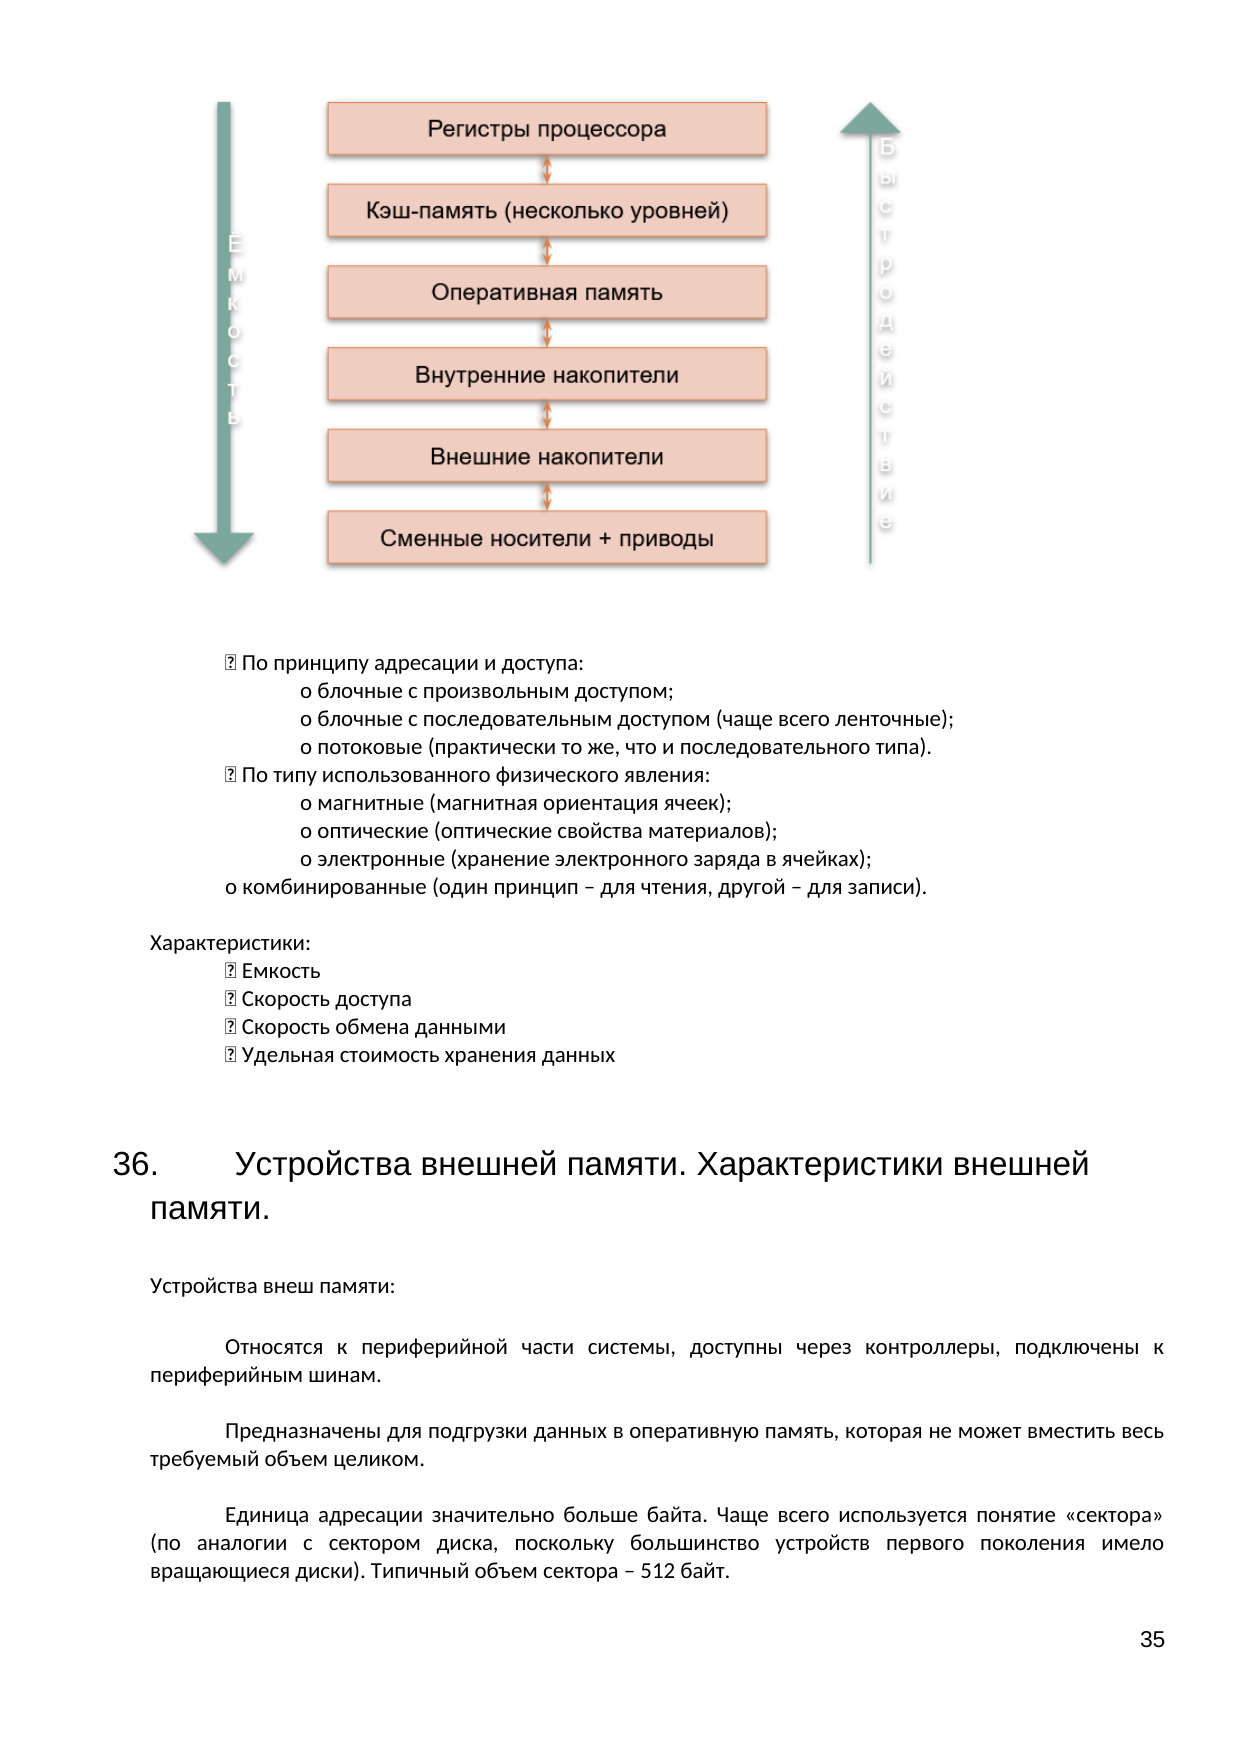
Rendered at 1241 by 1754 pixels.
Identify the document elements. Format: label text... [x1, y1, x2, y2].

text o блочные с произвольным доступом; [225, 676, 1165, 704]
text  Скорость обмена данными [150, 1012, 1165, 1040]
text Устройства внеш памяти: [75, 1271, 1165, 1299]
text Относятся к периферийной части системы, доступны через контроллеры, подключены к периферийным шинам. [150, 1332, 1165, 1388]
text  Удельная стоимость хранения данных [150, 1040, 1165, 1068]
text  Скорость доступа [150, 984, 1165, 1012]
text  Емкость [225, 956, 1165, 984]
picture [75, 75, 1016, 648]
subtitle Устройства внешней памяти. Характеристики внешней памяти. [112, 1144, 1165, 1227]
text o потоковые (практически то же, что и последовательного типа). [225, 732, 1165, 760]
text Характеристики: [75, 928, 1165, 956]
text  По принципу адресации и доступа: [150, 648, 1165, 676]
text o оптические (оптические свойства материалов); [225, 816, 1165, 844]
text  По типу использованного физического явления: [150, 760, 1165, 788]
text o комбинированные (один принцип – для чтения, другой – для записи). [150, 872, 1165, 900]
text o блочные с последовательным доступом (чаще всего ленточные); [225, 704, 1165, 732]
text o электронные (хранение электронного заряда в ячейках); [225, 844, 1165, 872]
text o магнитные (магнитная ориентация ячеек); [225, 788, 1165, 816]
text Единица адресации значительно больше байта. Чаще всего используется понятие «сектора» (по аналогии с сектором диска, поскольку большинство устройств первого поколения имело вращающиеся диски). Типичный объем сектора – 512 байт. [150, 1500, 1165, 1584]
text Предназначены для подгрузки данных в оперативную память, которая не может вместить весь требуемый объем целиком. [150, 1416, 1165, 1472]
